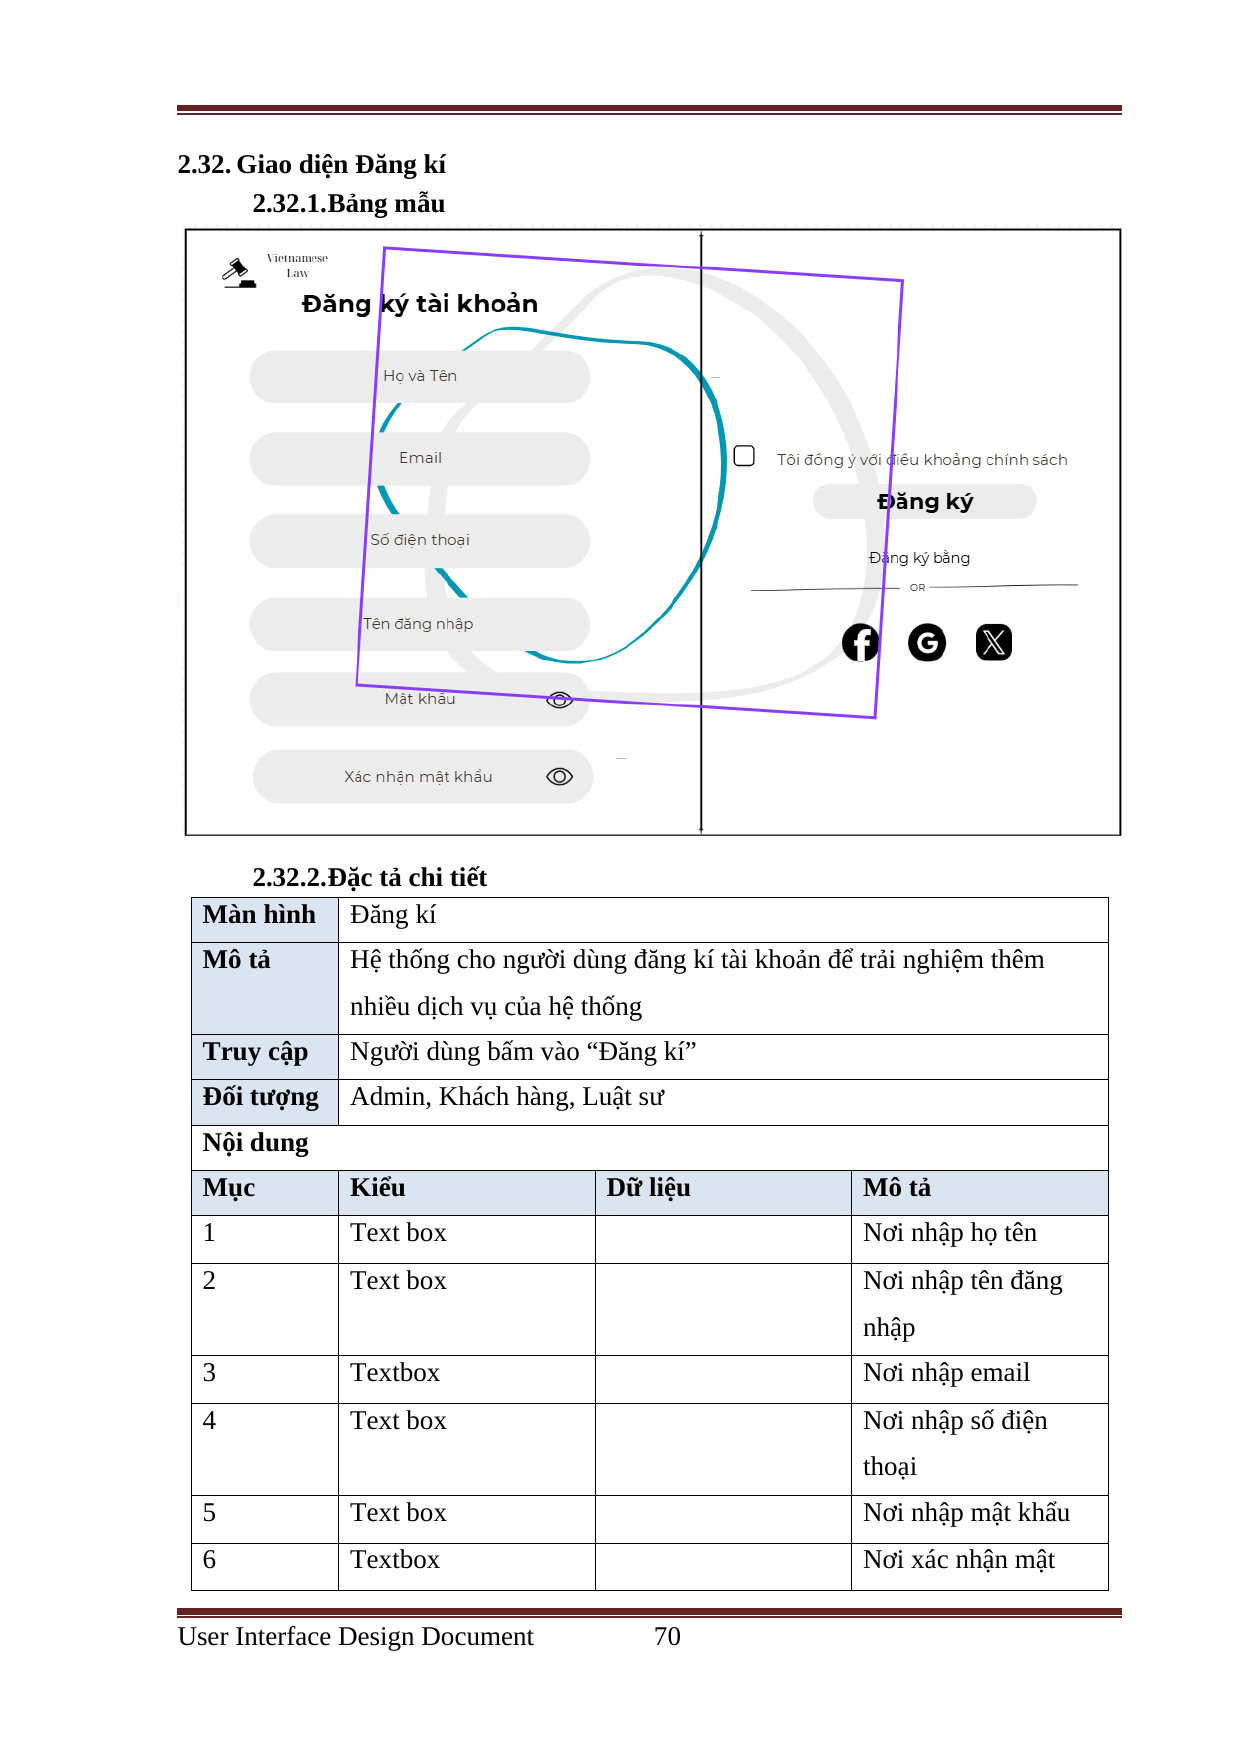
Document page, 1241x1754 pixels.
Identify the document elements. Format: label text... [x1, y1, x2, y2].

table_cell [596, 1404, 851, 1495]
subtitle Đặc tả chi tiết [252, 861, 1122, 892]
table_cell Truy cập [192, 1035, 338, 1079]
table_cell 3 [192, 1356, 338, 1403]
table_cell [596, 1216, 851, 1263]
table_cell Text box [339, 1216, 595, 1263]
table_cell Textbox [339, 1544, 595, 1590]
table_cell Nơi nhập mật khẩu [852, 1496, 1108, 1542]
table_cell Mô tả [852, 1171, 1108, 1215]
subtitle Bảng mẫu [252, 188, 1122, 219]
table_cell Kiểu [339, 1171, 595, 1215]
table_cell 4 [192, 1404, 338, 1495]
table_cell Text box [339, 1404, 595, 1495]
table_cell 2 [192, 1264, 338, 1355]
table_cell Mô tả [192, 943, 338, 1034]
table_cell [852, 1544, 1108, 1590]
table_cell 1 [192, 1216, 338, 1263]
table_cell Textbox [339, 1356, 595, 1403]
table_cell Nơi nhập email [852, 1356, 1108, 1403]
table_cell 6 [192, 1544, 338, 1590]
table_cell Dữ liệu [596, 1171, 851, 1215]
table_cell 5 [192, 1496, 338, 1542]
table_cell [596, 1356, 851, 1403]
table_cell Đối tượng [192, 1080, 338, 1125]
table_cell [596, 1496, 851, 1542]
table_cell Người dùng bấm vào “Đăng kí” [339, 1035, 1108, 1079]
picture [177, 223, 1123, 836]
subtitle Giao diện Đăng kí [177, 148, 1122, 179]
table_cell Nơi nhập họ tên [852, 1216, 1108, 1263]
table_cell Admin, Khách hàng, Luật sư [339, 1080, 1108, 1125]
table_cell Nơi nhập số điện thoại [852, 1404, 1108, 1495]
table_cell Text box [339, 1264, 595, 1355]
table_cell [596, 1264, 851, 1355]
table_cell Nội dung [192, 1126, 1108, 1170]
table_cell Hệ thống cho người dùng đăng kí tài khoản để trải nghiệm thêm nhiều dịch vụ của hệ thống [339, 943, 1108, 1034]
table_cell Nơi nhập tên đăng nhập [852, 1264, 1108, 1355]
table_cell [596, 1544, 851, 1590]
table_header Đăng kí [339, 898, 1108, 942]
table_cell Text box [339, 1496, 595, 1542]
table_cell Mục [192, 1171, 338, 1215]
table_header Màn hình [192, 898, 338, 942]
